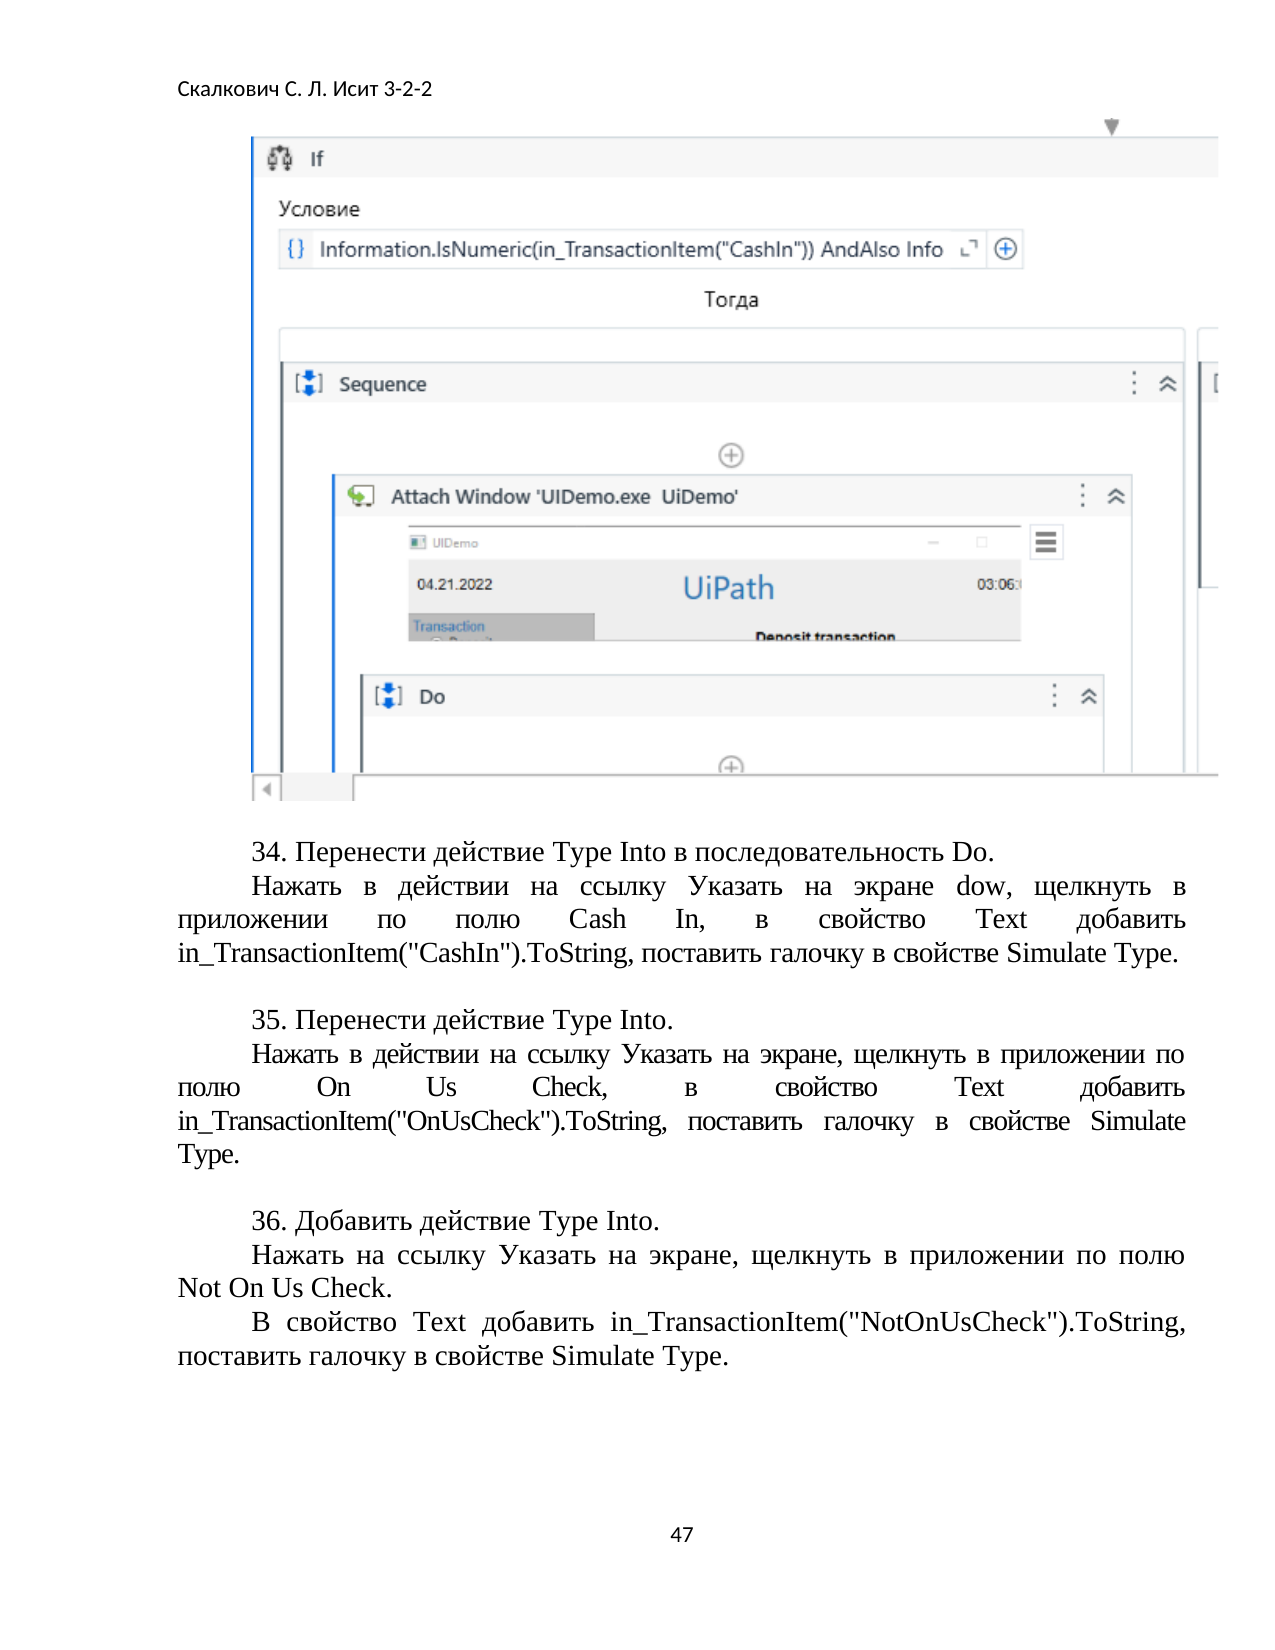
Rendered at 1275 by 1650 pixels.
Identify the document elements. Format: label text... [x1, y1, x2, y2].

list Нажать в действии на ссылку Указать на экране dow, щелкнуть в приложении по полю Сash In, в свойство Text добавить in_TransactionItem("CashIn").ToString, поставить галочку в свойстве Simulate Type. [177, 868, 1186, 969]
list В свойство Text добавить in_TransactionItem("NotOnUsCheck").ToString, поставить галочку в свойстве Simulate Type. [177, 1304, 1186, 1371]
list 34. Перенести действие Type Into в последовательность Do. [177, 834, 1186, 868]
list 35. Перенести действие Type Into. [177, 1002, 1186, 1036]
list 36. Добавить действие Type Into. [177, 1203, 1186, 1237]
list Нажать на ссылку Указать на экране, щелкнуть в приложении по полю Not On Us Check. [177, 1237, 1186, 1304]
list Нажать в действии на ссылку Указать на экране, щелкнуть в приложении по полю On Us Check, в свойство Text добавить in_TransactionItem("OnUsCheck").ToString, поставить галочку в свойстве Simulate Type. [177, 1036, 1186, 1170]
picture [251, 118, 1219, 801]
